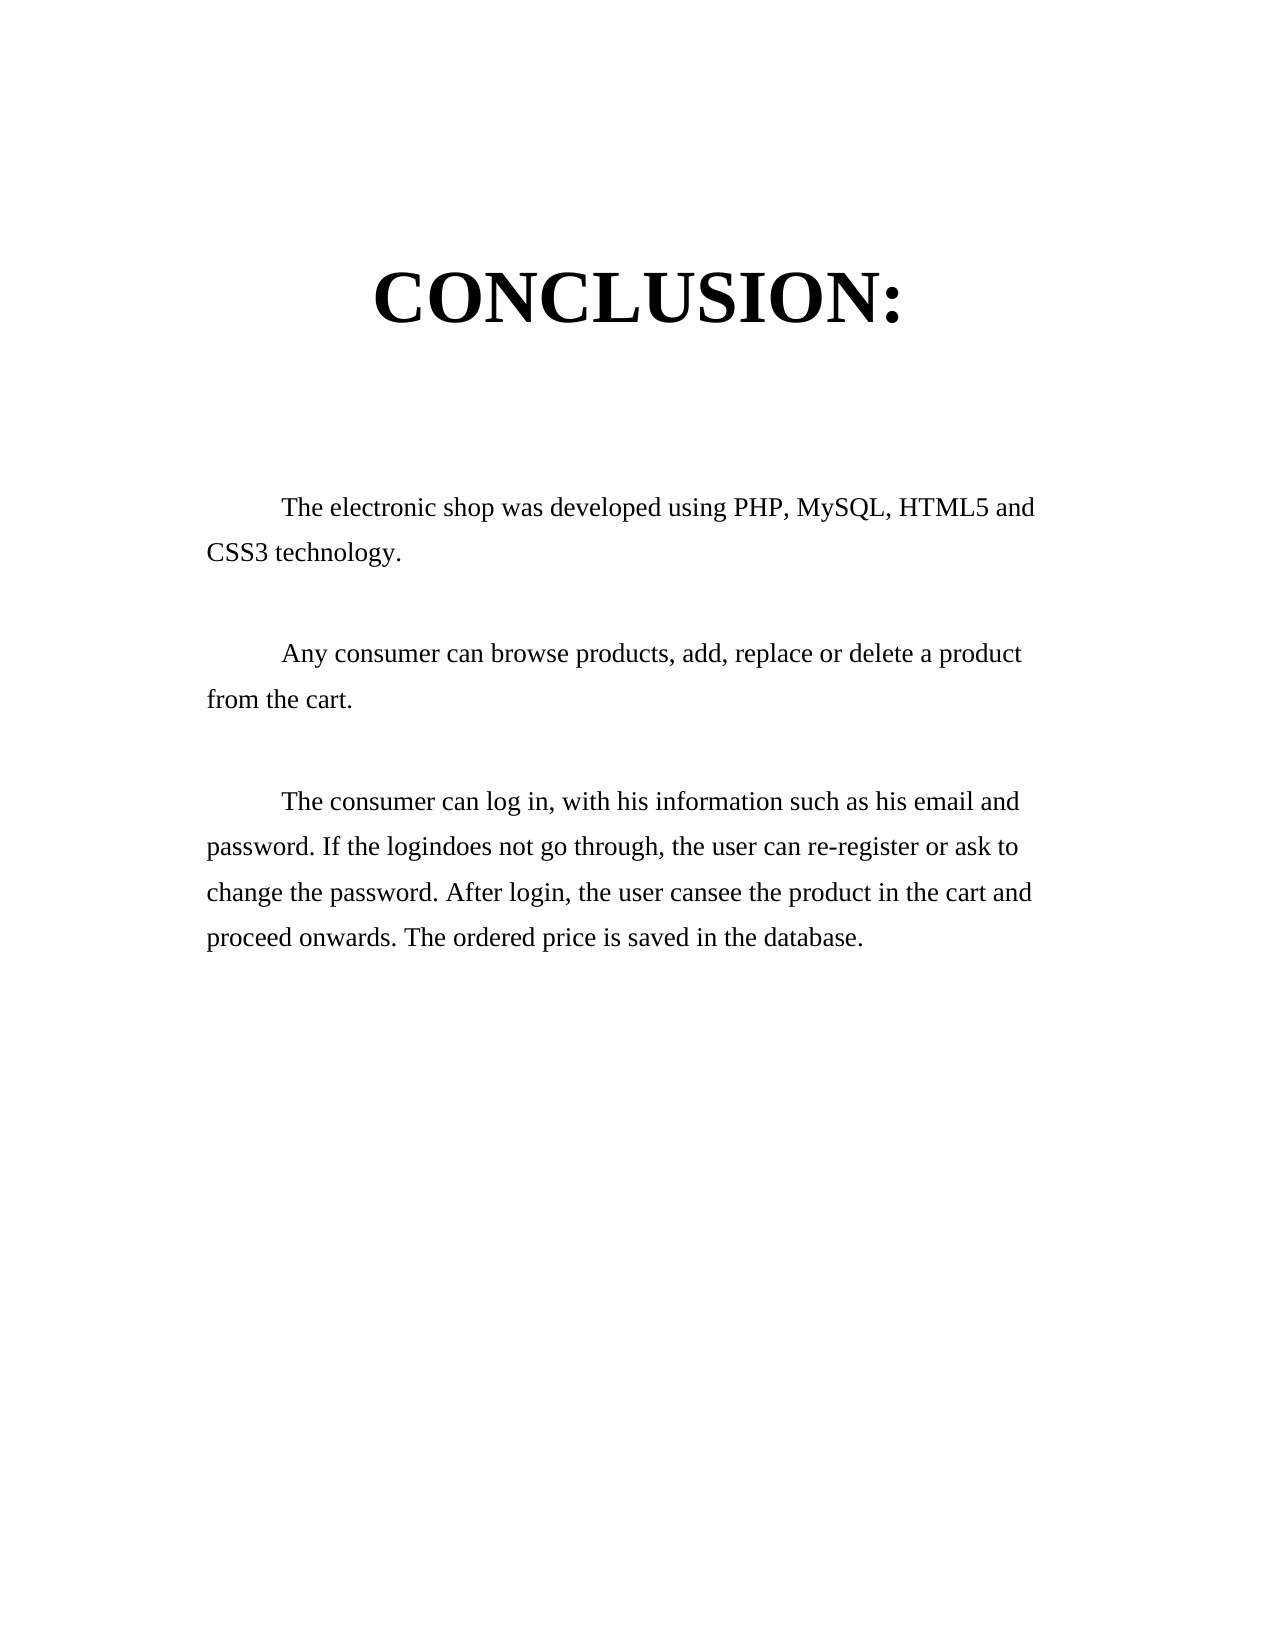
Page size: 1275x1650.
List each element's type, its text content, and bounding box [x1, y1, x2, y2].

text Any consumer can browse products, add, replace or delete a product from the cart. [206, 638, 1063, 714]
text The electronic shop was developed using PHP, MySQL, HTML5 and CSS3 technology. [206, 491, 1063, 568]
text CONCLUSION: [154, 253, 1123, 339]
text The consumer can log in, with his information such as his email and password. If the logindoes not go through, the user can re-register or ask to change the password. After login, the user cansee the product in the cart and proceed onwards. The ordered price is saved in the database. [206, 785, 1063, 952]
